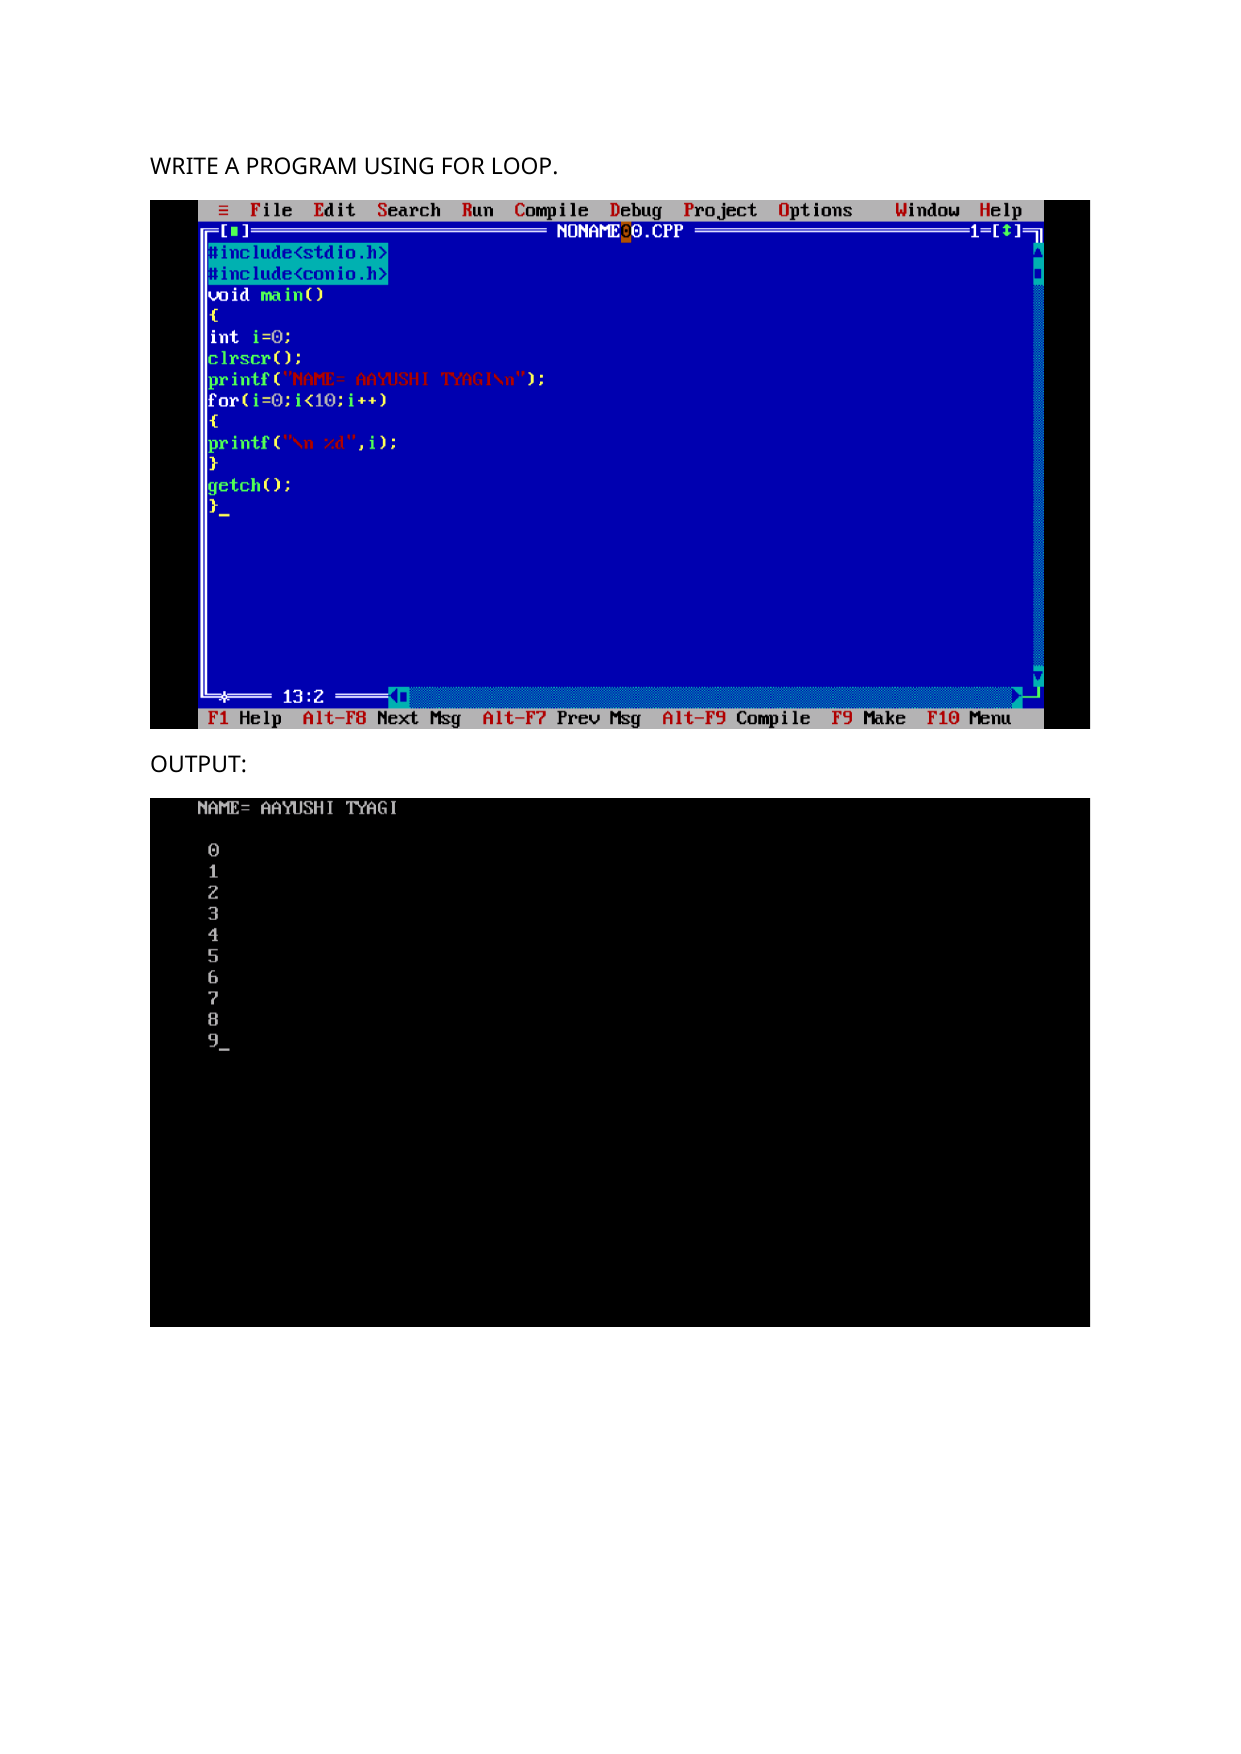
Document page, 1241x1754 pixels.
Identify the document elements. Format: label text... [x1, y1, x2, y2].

picture [150, 200, 1091, 729]
text WRITE A PROGRAM USING FOR LOOP. [150, 150, 1090, 181]
picture [150, 798, 1091, 1327]
text OUTPUT: [150, 748, 1090, 779]
